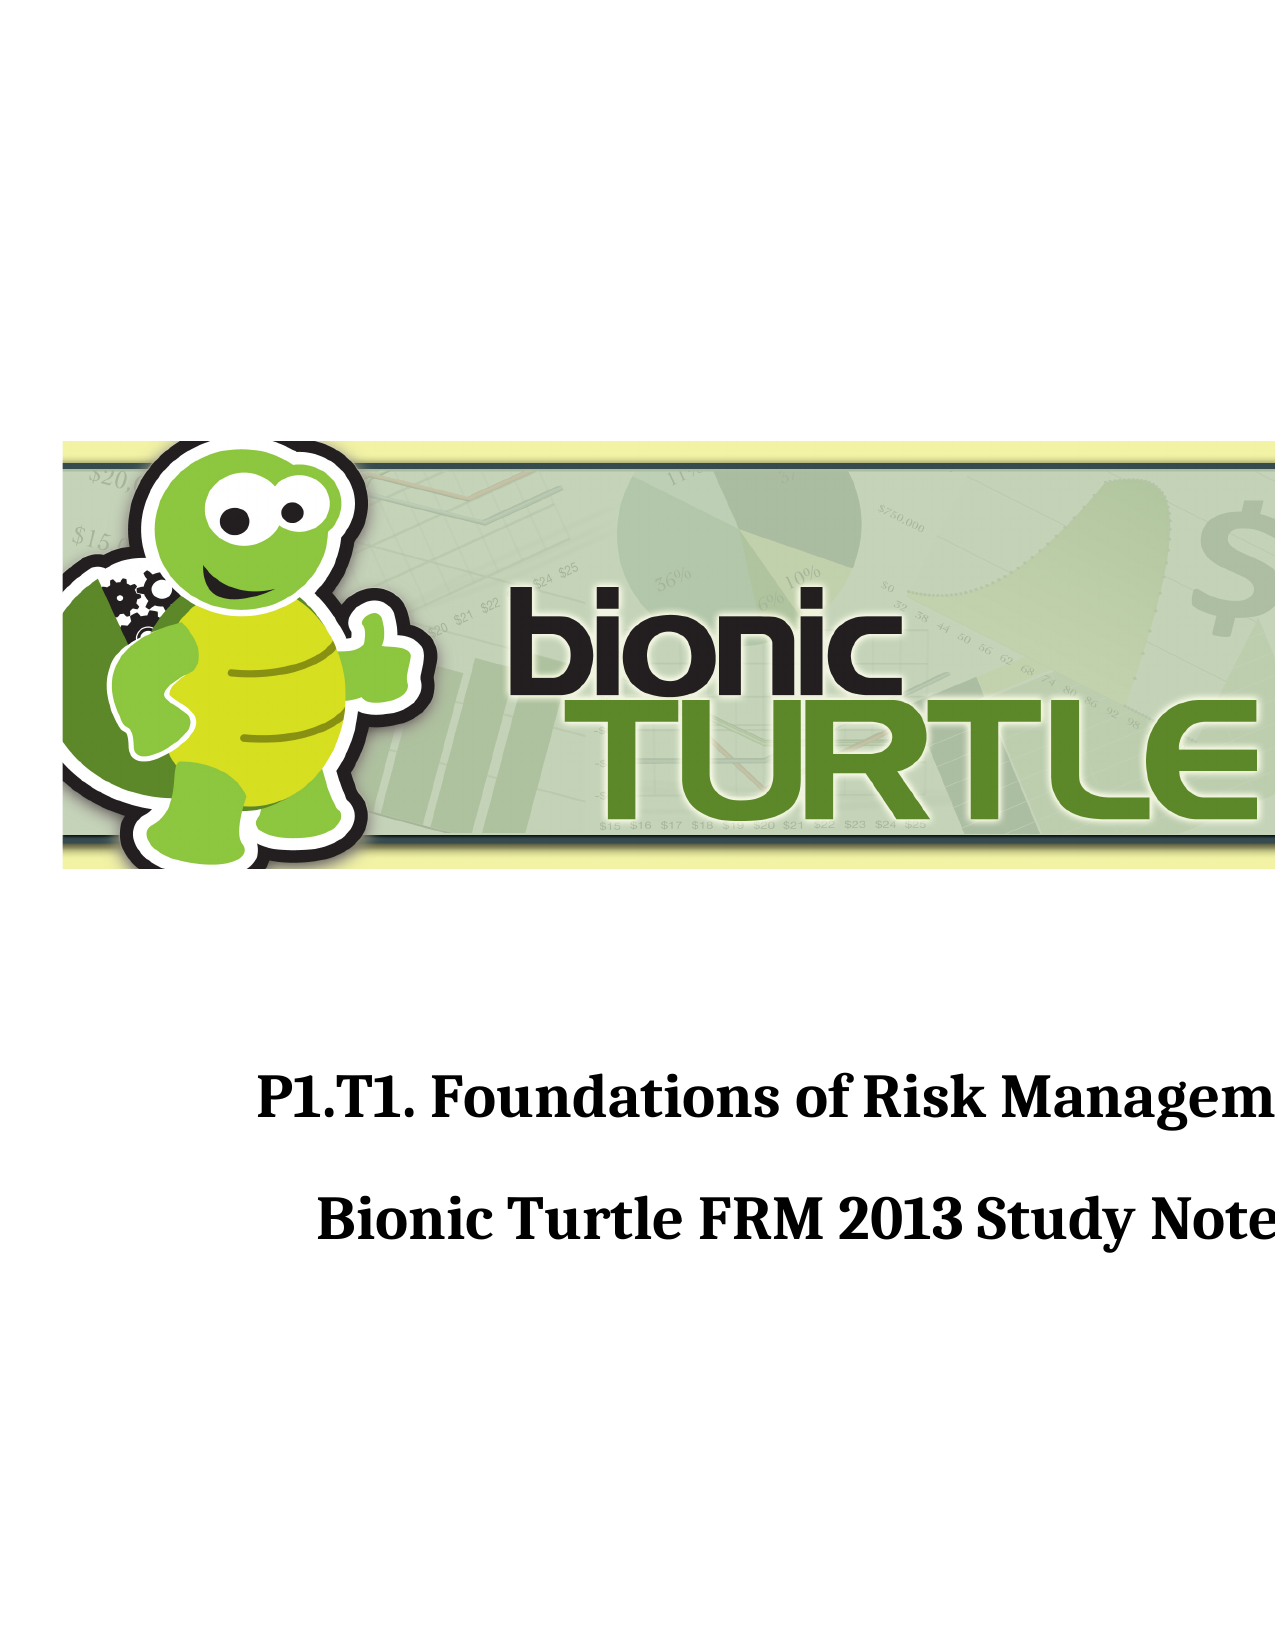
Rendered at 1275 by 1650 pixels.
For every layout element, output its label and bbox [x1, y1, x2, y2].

picture [62, 441, 1275, 869]
